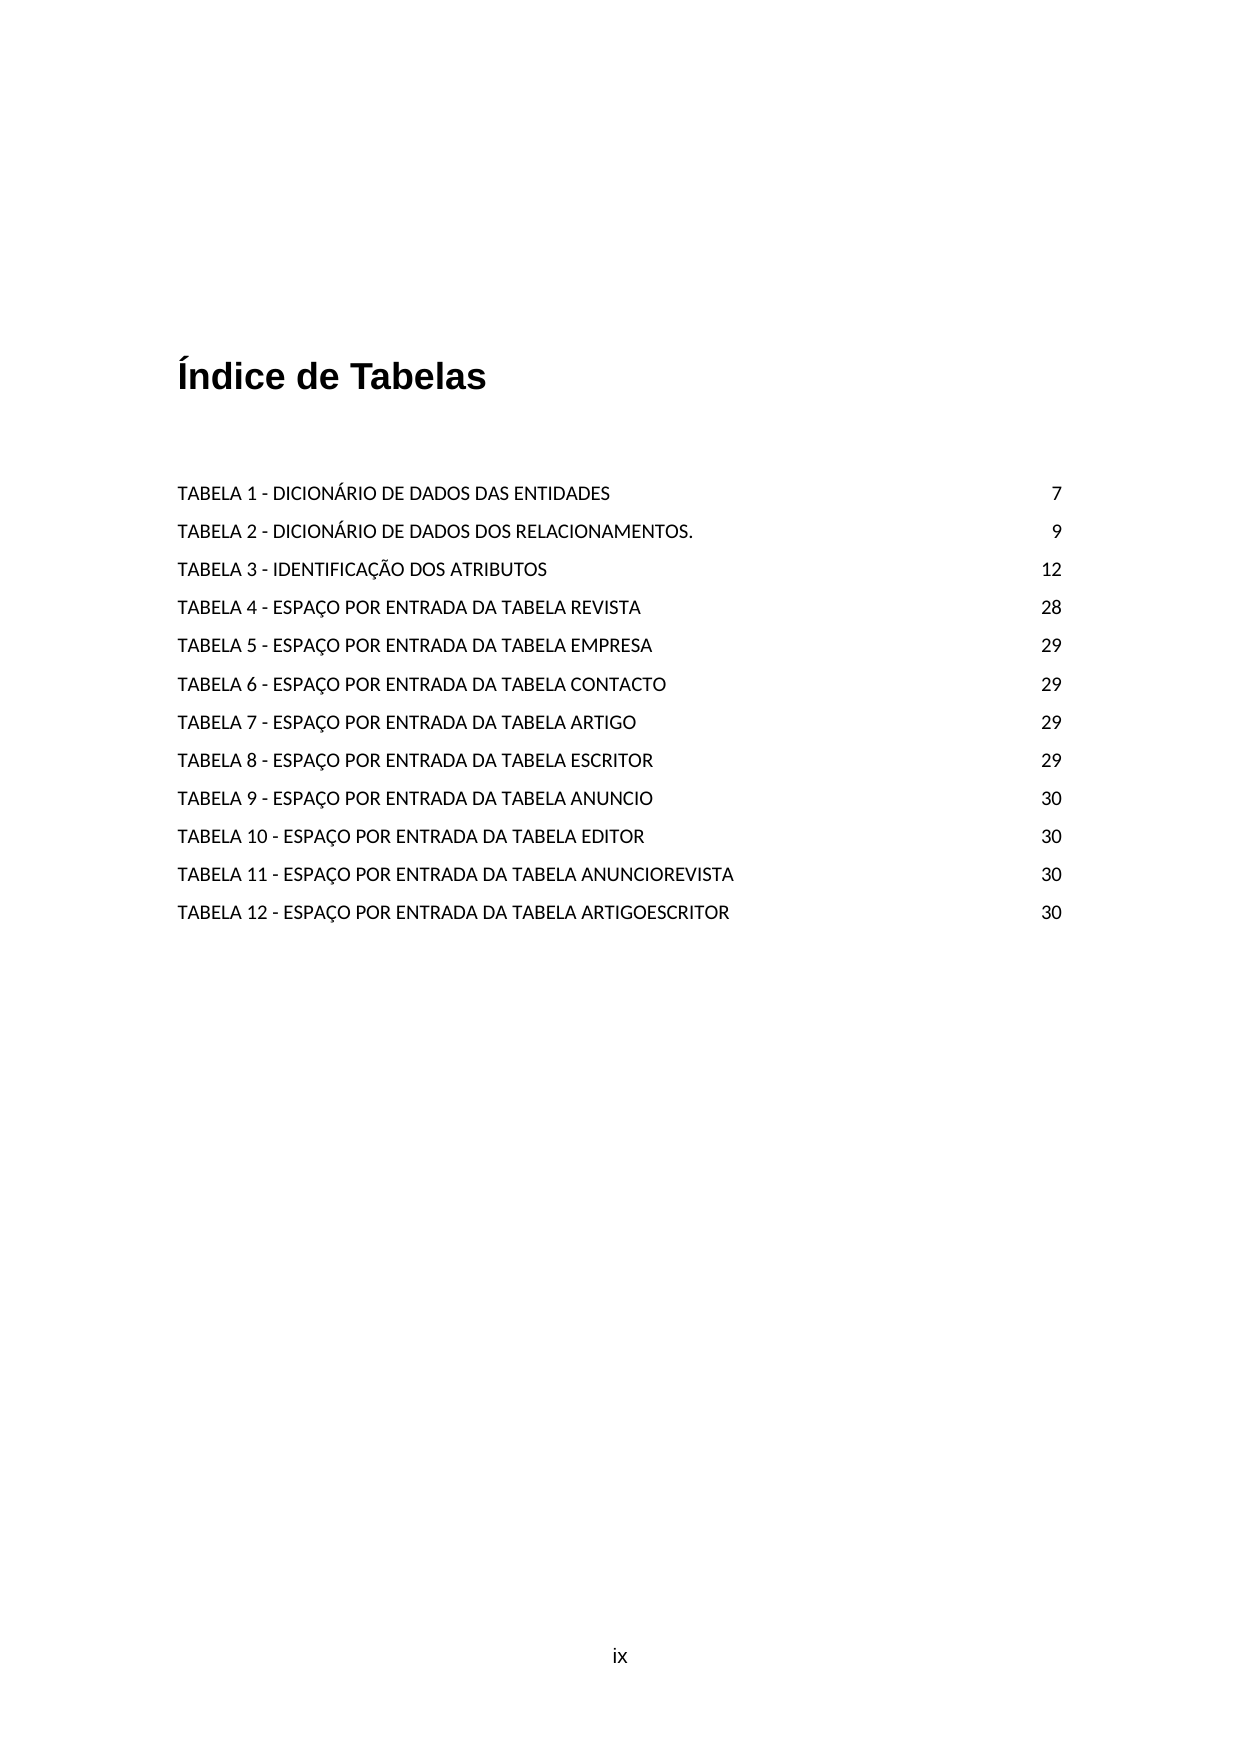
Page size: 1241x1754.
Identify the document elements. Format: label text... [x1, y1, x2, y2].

text Tabela 8 - Espaço por entrada da tabela Escritor 29 [177, 747, 1063, 772]
text Tabela 4 - Espaço por entrada da tabela Revista 28 [177, 594, 1063, 620]
text Tabela 1 - Dicionário de dados das entidades 7 [177, 480, 1063, 506]
text Tabela 5 - Espaço por entrada da tabela Empresa 29 [177, 633, 1063, 658]
text Tabela 2 - Dicionário de dados dos relacionamentos. 9 [177, 518, 1063, 544]
text Tabela 7 - Espaço por entrada da tabela Artigo 29 [177, 709, 1063, 734]
text Tabela 9 - Espaço por entrada da tabela Anuncio 30 [177, 785, 1063, 811]
text Tabela 10 - Espaço por entrada da tabela Editor 30 [177, 823, 1063, 849]
text Tabela 6 - Espaço por entrada da tabela Contacto 29 [177, 671, 1063, 696]
text Tabela 3 - Identificação dos atributos 12 [177, 556, 1063, 582]
subtitle Índice de Tabelas [177, 354, 1063, 398]
text Tabela 12 - Espaço por entrada da tabela ArtigoEscritor 30 [177, 899, 1063, 925]
text Tabela 11 - Espaço por entrada da tabela AnuncioRevista 30 [177, 861, 1063, 887]
